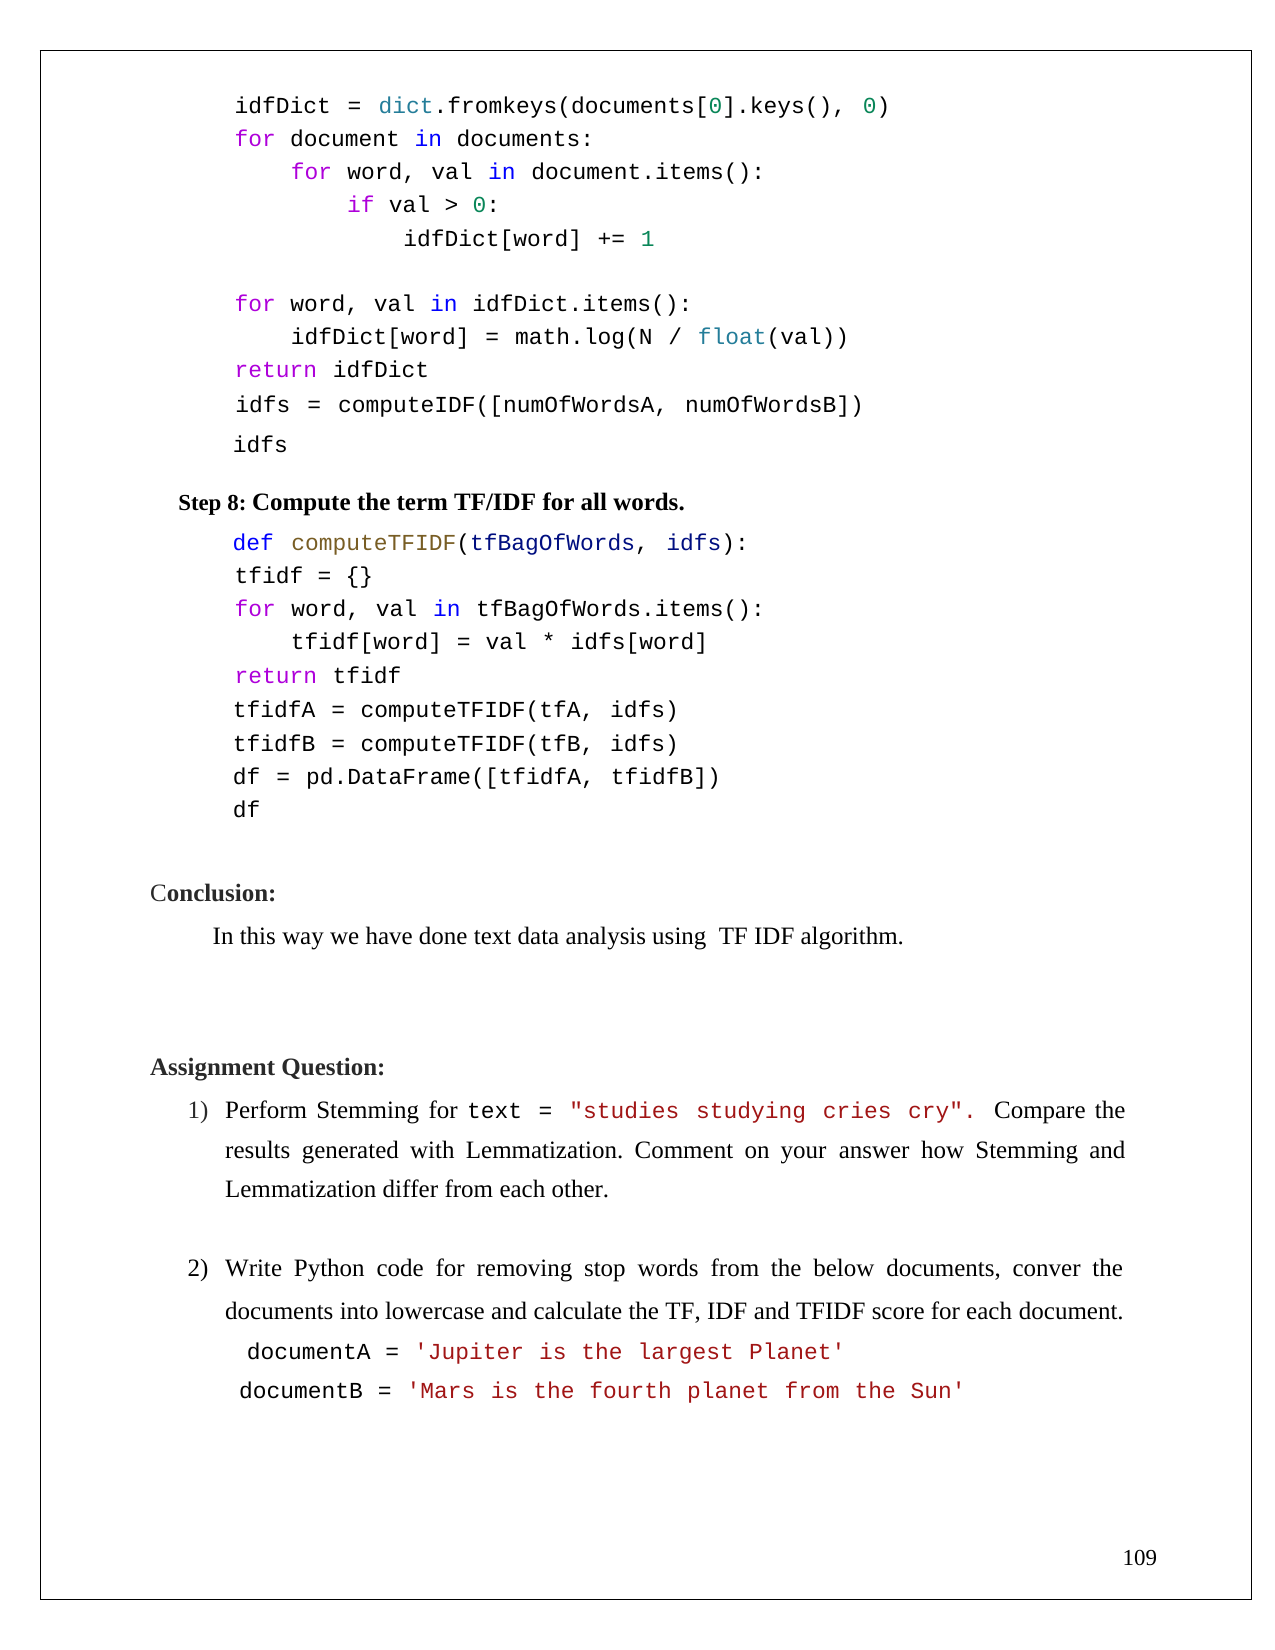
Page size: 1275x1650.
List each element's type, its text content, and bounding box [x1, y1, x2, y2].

list Perform Stemming for text = "studies studying cries cry". Compare the results generated with Lemmatization. Comment on your answer how Stemming and Lemmatization differ from each other. [187, 1095, 1125, 1203]
text tfidfA = computeTFIDF(tfA, idfs) tfidfB = computeTFIDF(tfB, idfs) [233, 699, 681, 758]
text for word, val in document.items(): if val > 0: [291, 161, 767, 219]
text return idfDict [234, 359, 1251, 385]
text idfs = computeIDF([numOfWordsA, numOfWordsB]) idfs [233, 393, 876, 459]
text for word, val in tfBagOfWords.items(): tfidf[word] = val * idfs[word] [234, 598, 767, 657]
text return tfidf [234, 665, 1251, 691]
list Write Python code for removing stop words from the below documents, conver the documents into lowercase and calculate the TF, IDF and TFIDF score for each document. [187, 1253, 1124, 1325]
text idfDict[word] += 1 [403, 227, 1251, 253]
text tfidf = {} [234, 564, 1251, 590]
subtitle Conclusion: [150, 878, 1251, 907]
text documentA = 'Jupiter is the largest Planet' documentB = 'Mars is the fourth planet from the Sun' [239, 1341, 968, 1405]
subtitle Assignment Question: [150, 1052, 1251, 1080]
text for word, val in idfDict.items(): idfDict[word] = math.log(N / float(val)) [234, 292, 869, 351]
subtitle Step 8: Compute the term TF/IDF for all words. [178, 487, 1251, 516]
text In this way we have done text data analysis using TF IDF algorithm. [212, 921, 1251, 950]
text df = pd.DataFrame([tfidfA, tfidfB]) df [233, 765, 723, 824]
text def computeTFIDF(tfBagOfWords, idfs): [232, 531, 1251, 557]
text idfDict = dict.fromkeys(documents[0].keys(), 0) for document in documents: [234, 94, 906, 153]
